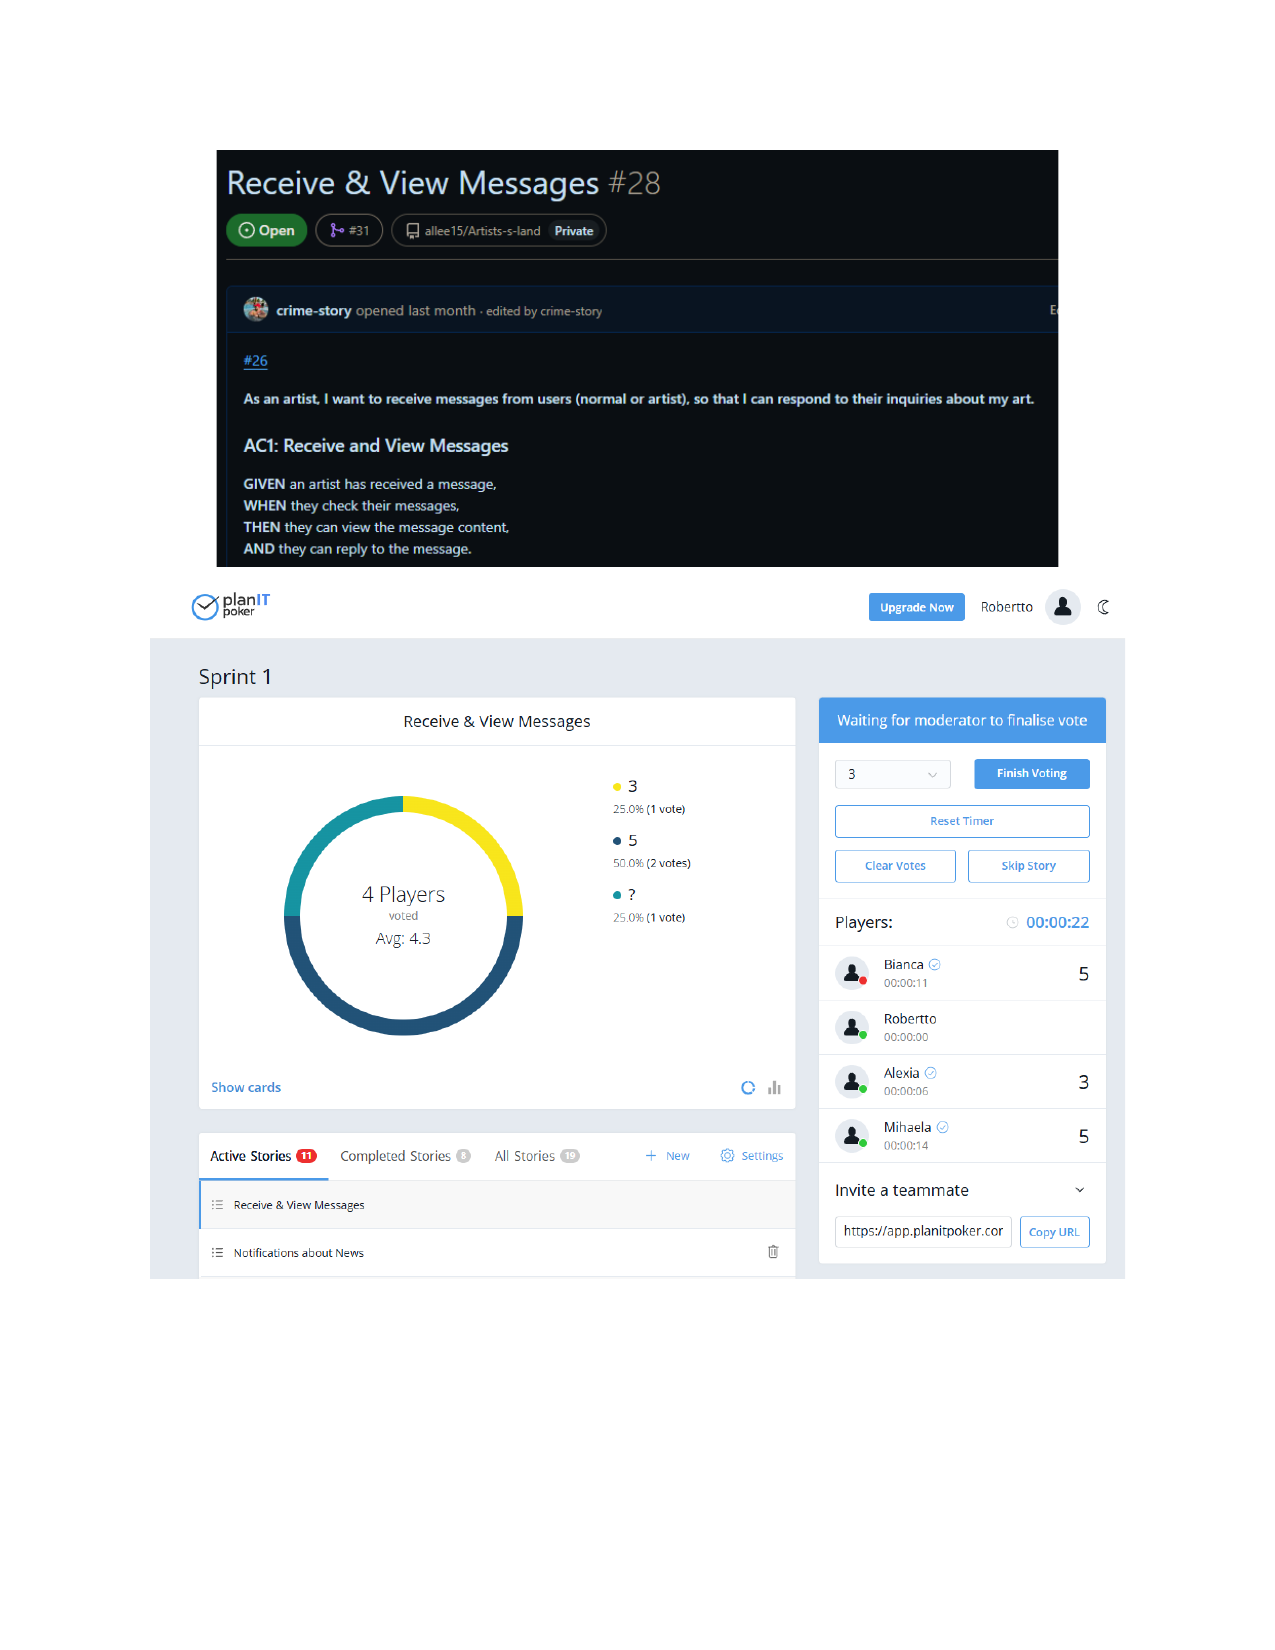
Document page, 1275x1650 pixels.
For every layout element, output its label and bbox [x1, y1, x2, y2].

picture [150, 580, 1125, 1279]
picture [216, 150, 1059, 567]
